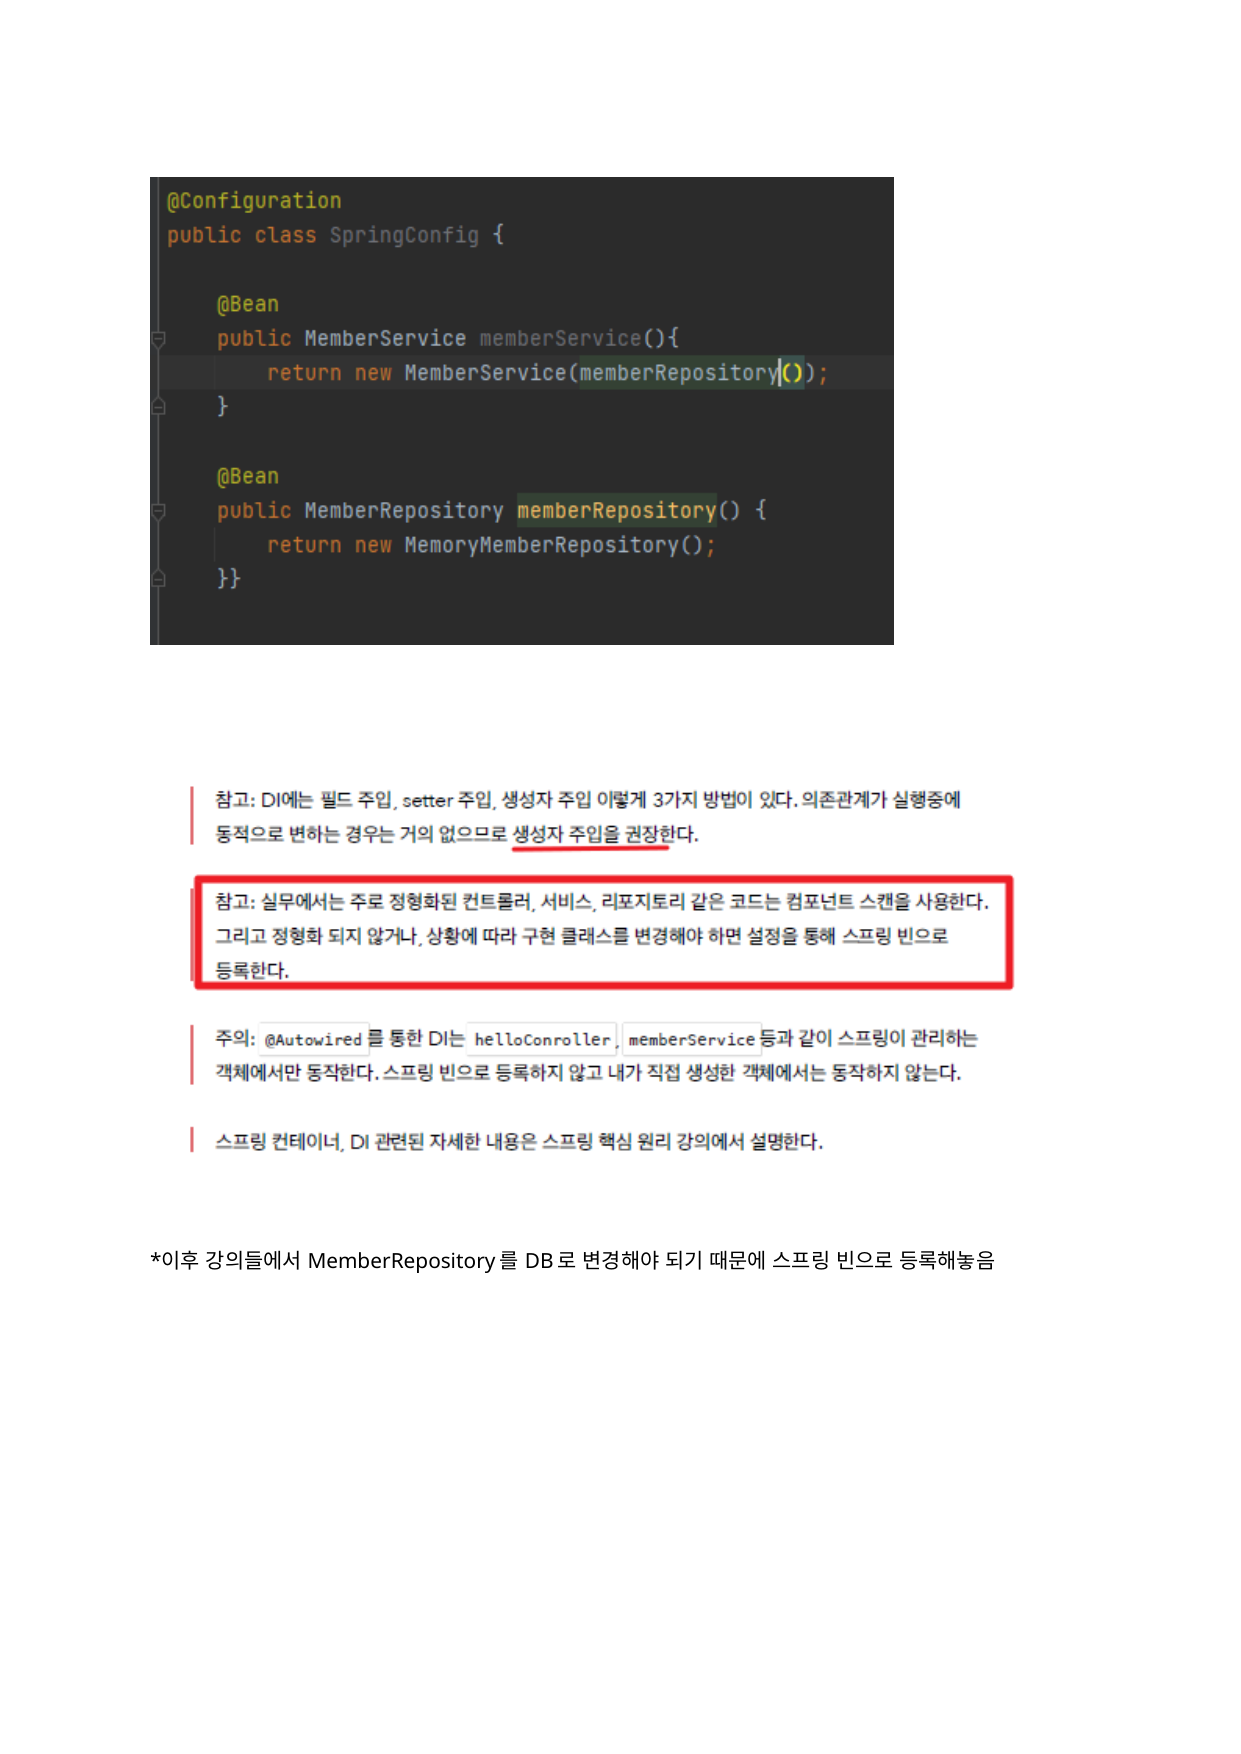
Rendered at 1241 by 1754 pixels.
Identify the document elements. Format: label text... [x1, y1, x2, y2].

text *이후 강의들에서 MemberRepository를 DB로 변경해야 되기 때문에 스프링 빈으로 등록해놓음 [150, 1244, 1090, 1274]
picture [150, 757, 1030, 1179]
picture [150, 177, 894, 645]
